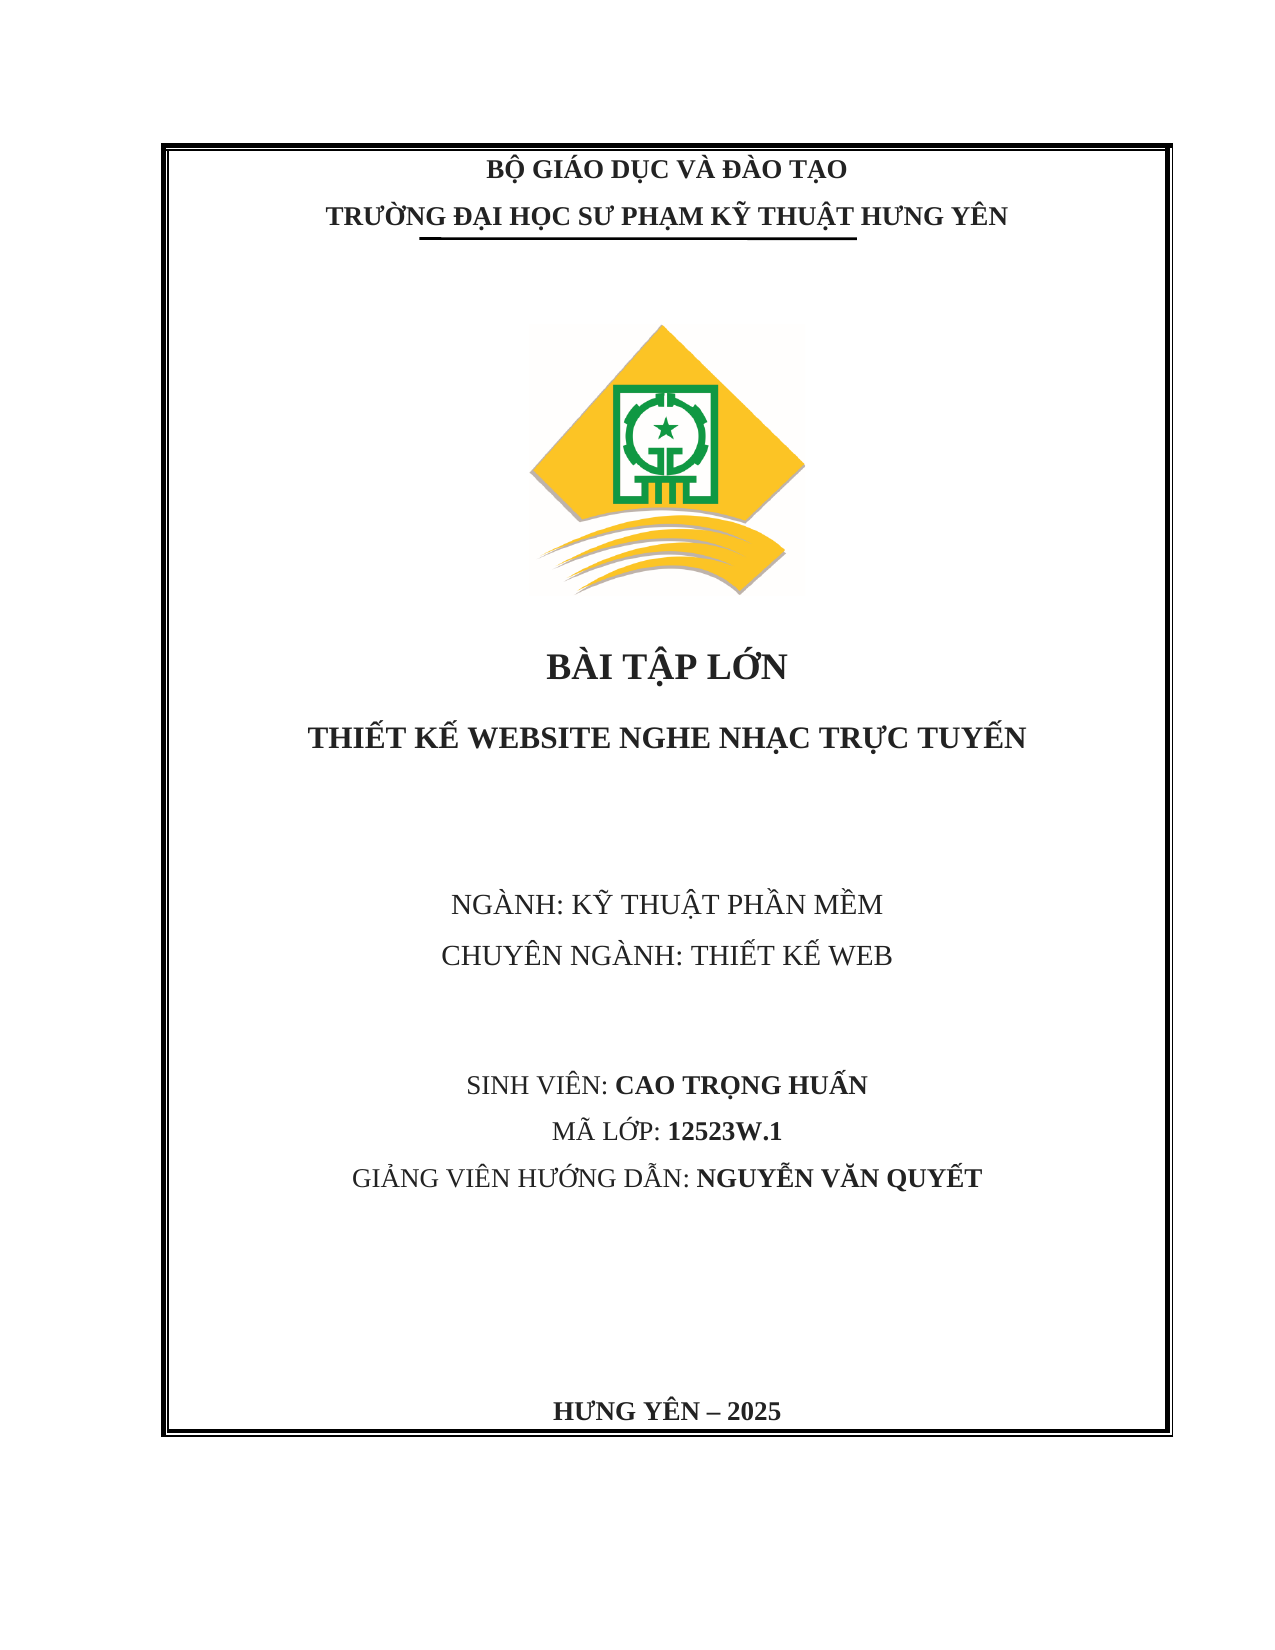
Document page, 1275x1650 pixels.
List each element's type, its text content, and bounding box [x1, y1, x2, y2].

picture [528, 324, 806, 596]
text BÀI TẬP LỚN [169, 635, 1165, 688]
text CHUYÊN NGÀNH: THIẾT KẾ WEB [169, 928, 1165, 971]
text GIẢNG VIÊN HƯỚNG DẪN: NGUYỄN VĂN QUYẾT [169, 1152, 1165, 1193]
text BỘ GIÁO DỤC VÀ ĐÀO TẠO [169, 151, 1165, 184]
text SINH VIÊN: CAO TRỌNG HUẤN [169, 1059, 1165, 1100]
text NGÀNH: KỸ THUẬT PHẦN MỀM [169, 877, 1165, 921]
text HƯNG YÊN – 2025 [169, 1386, 1165, 1429]
text THIẾT KẾ WEBSITE NGHE NHẠC TRỰC TUYẾN [169, 709, 1165, 755]
text TRƯỜNG ĐẠI HỌC SƯ PHẠM KỸ THUẬT HƯNG YÊN [169, 190, 1165, 231]
text MÃ LỚP: 12523W.1 [169, 1106, 1165, 1147]
